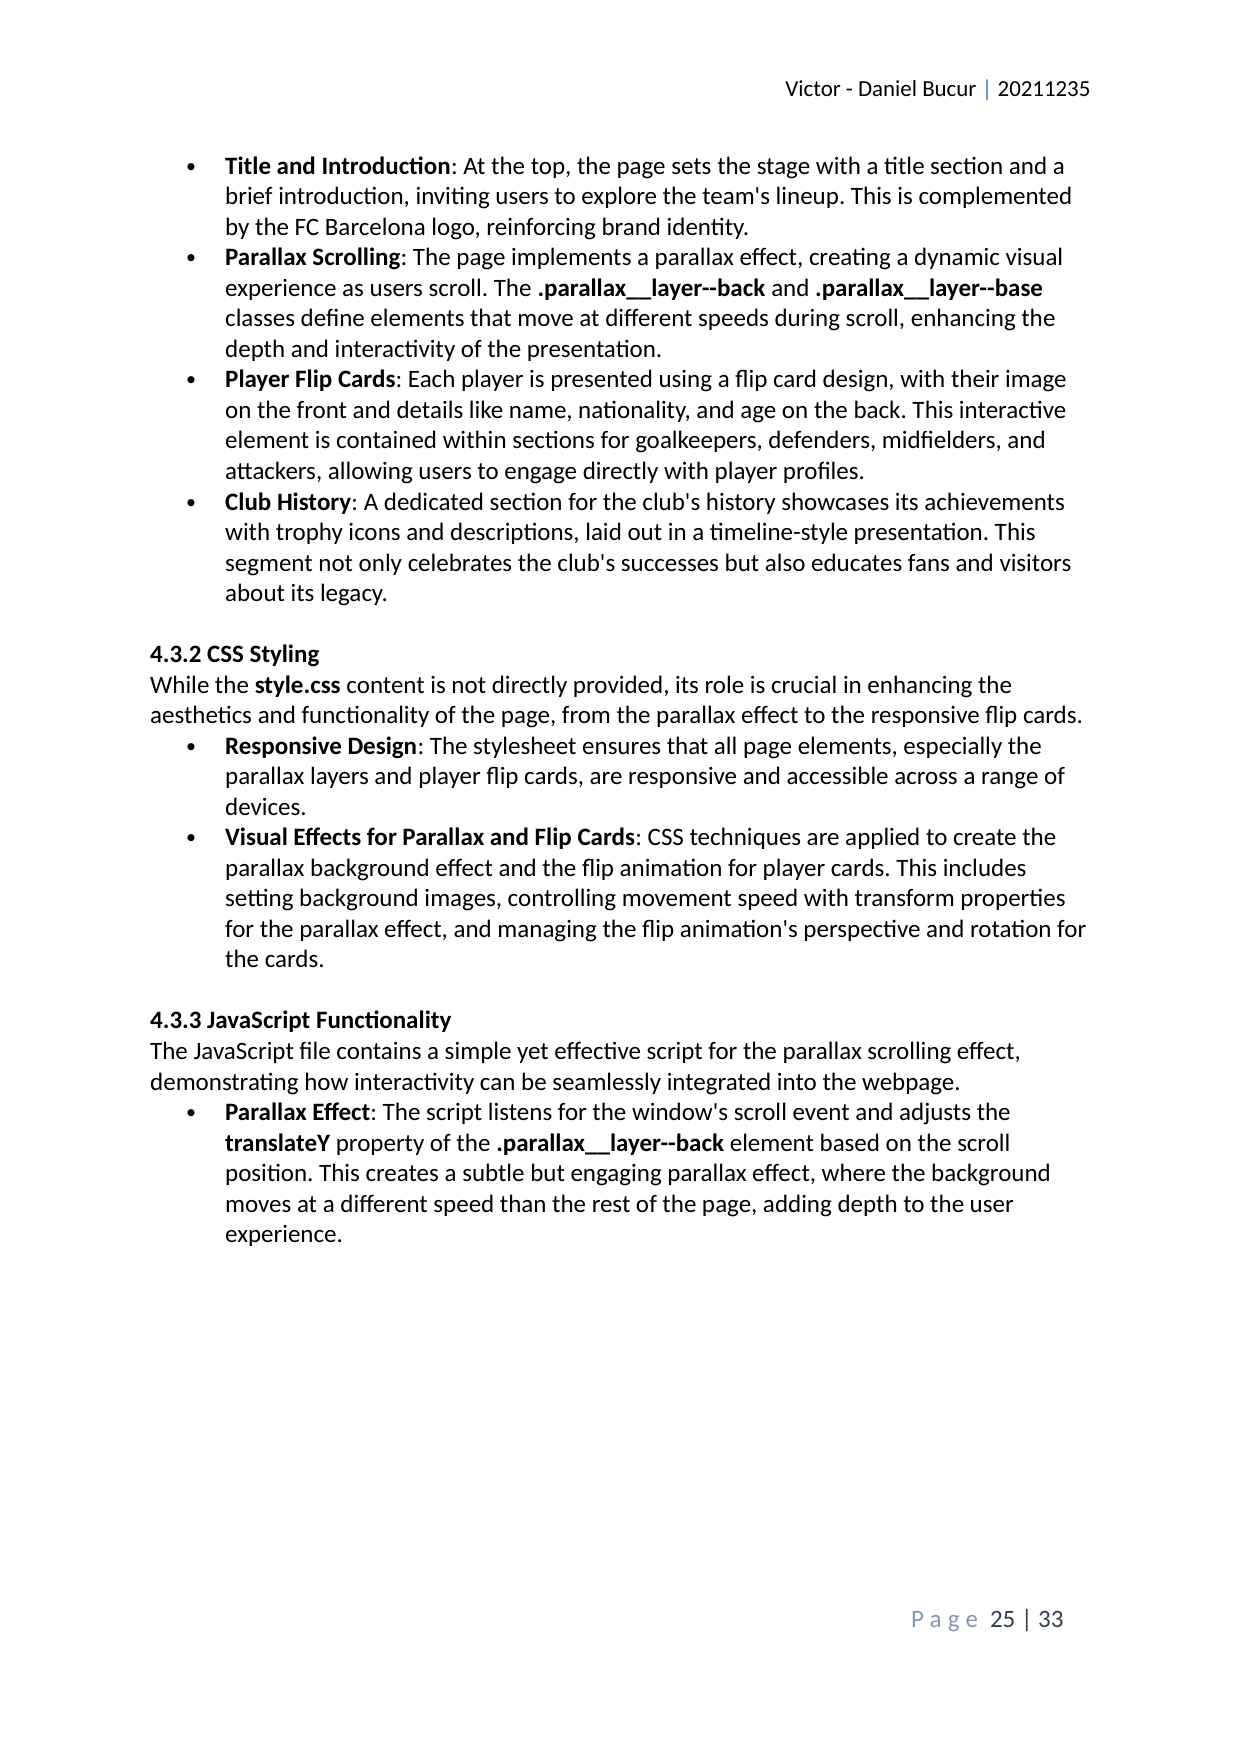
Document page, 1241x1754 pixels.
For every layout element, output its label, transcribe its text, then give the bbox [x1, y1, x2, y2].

text The JavaScript file contains a simple yet effective script for the parallax scrolling effect, demonstrating how interactivity can be seamlessly integrated into the webpage. [150, 1035, 1090, 1096]
list Parallax Scrolling: The page implements a parallax effect, creating a dynamic visual experience as users scroll. The .parallax__layer--back and .parallax__layer--base classes define elements that move at different speeds during scroll, enhancing the depth and interactivity of the presentation. [187, 242, 1090, 364]
list Responsive Design: The stylesheet ensures that all page elements, especially the parallax layers and player flip cards, are responsive and accessible across a range of devices. [187, 730, 1090, 821]
list Parallax Effect: The script listens for the window's scroll event and adjusts the translateY property of the .parallax__layer--back element based on the scroll position. This creates a subtle but engaging parallax effect, where the background moves at a different speed than the rest of the page, adding depth to the user experience. [187, 1096, 1090, 1249]
list Title and Introduction: At the top, the page sets the stage with a title section and a brief introduction, inviting users to explore the team's lineup. This is complemented by the FC Barcelona logo, reinforcing brand identity. [187, 150, 1090, 242]
text While the style.css content is not directly provided, its role is crucial in enhancing the aesthetics and functionality of the page, from the parallax effect to the responsive flip cards. [150, 669, 1090, 730]
list Visual Effects for Parallax and Flip Cards: CSS techniques are applied to create the parallax background effect and the flip animation for player cards. This includes setting background images, controlling movement speed with transform properties for the parallax effect, and managing the flip animation's perspective and rotation for the cards. [187, 821, 1090, 974]
text 4.3.3 JavaScript Functionality [150, 1004, 1090, 1035]
list Club History: A dedicated section for the club's history showcases its achievements with trophy icons and descriptions, laid out in a timeline-style presentation. This segment not only celebrates the club's successes but also educates fans and visitors about its legacy. [187, 486, 1090, 608]
list Player Flip Cards: Each player is presented using a flip card design, with their image on the front and details like name, nationality, and age on the back. This interactive element is contained within sections for goalkeepers, defenders, midfielders, and attackers, allowing users to engage directly with player profiles. [187, 364, 1090, 486]
text 4.3.2 CSS Styling [150, 638, 1090, 669]
